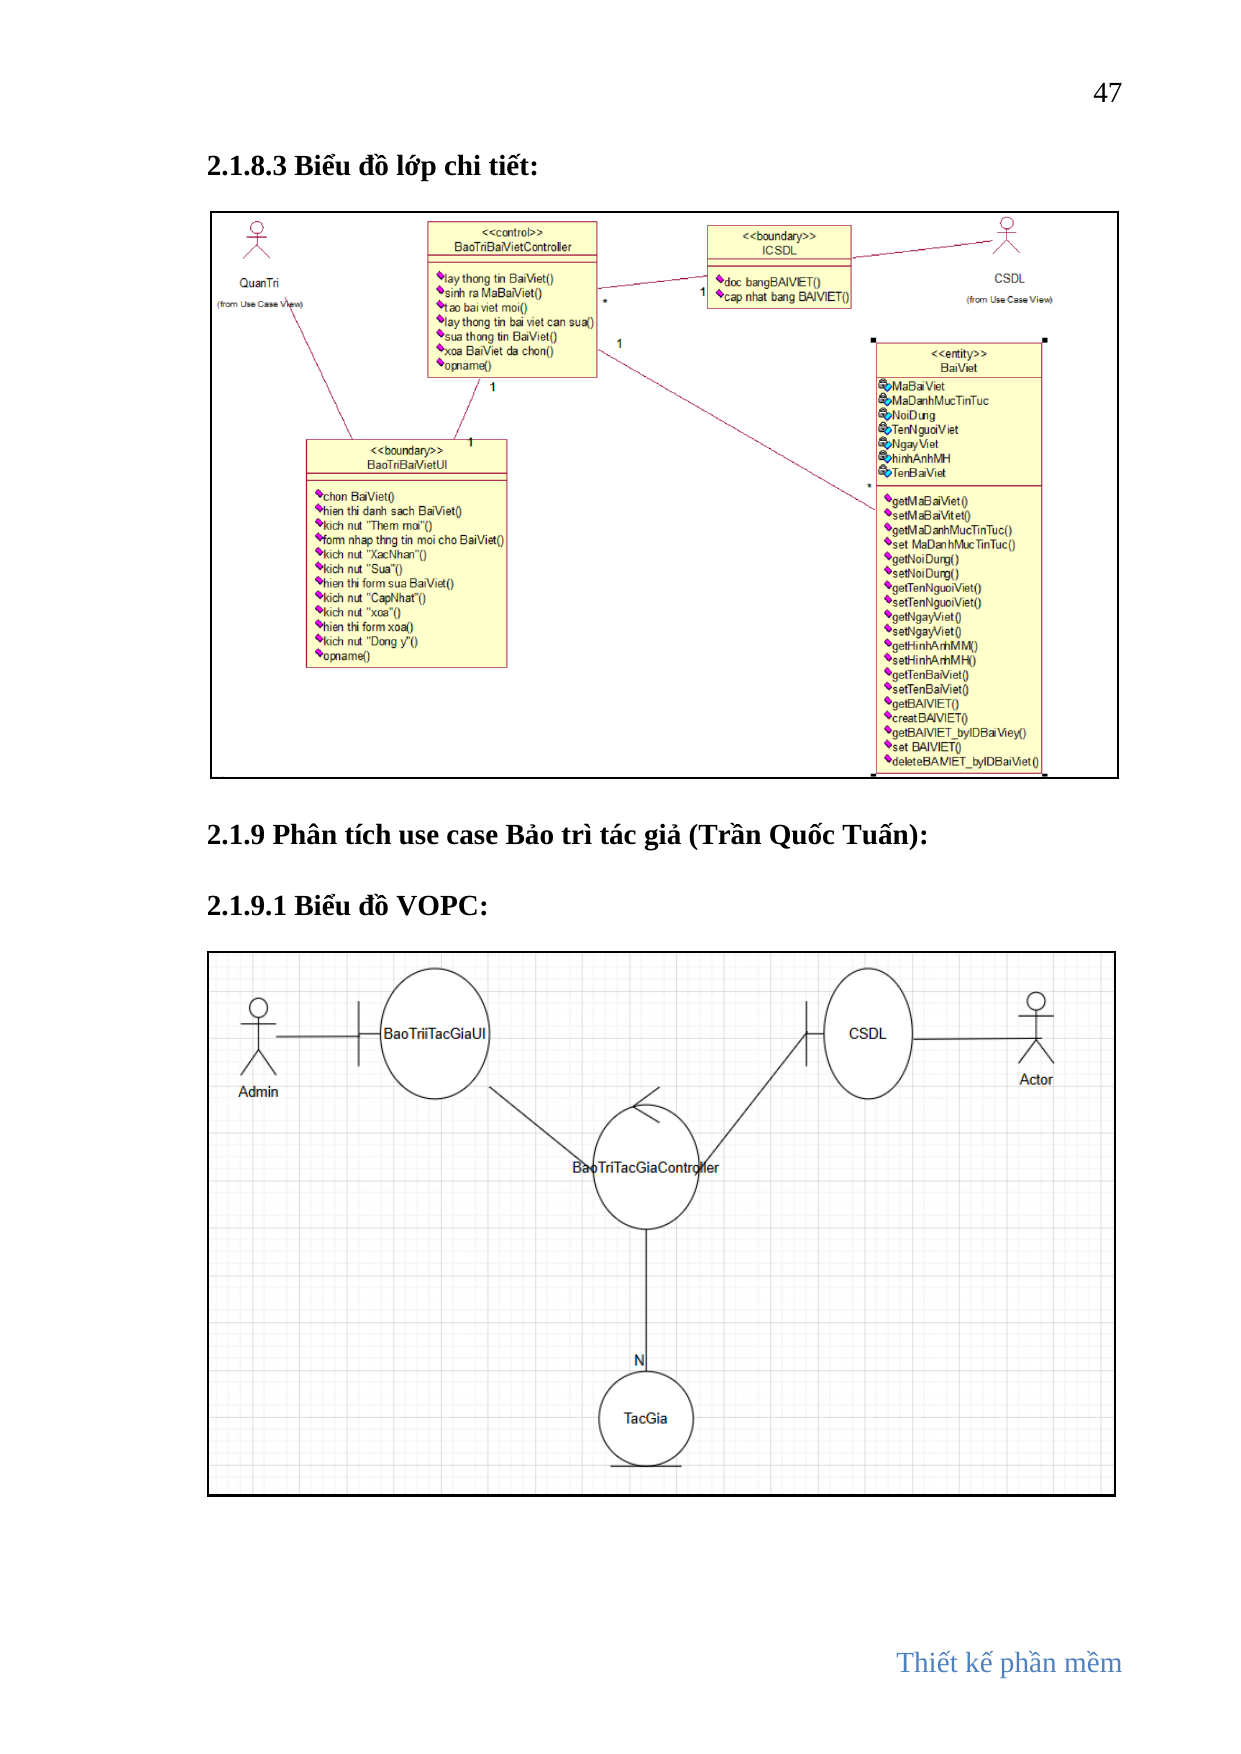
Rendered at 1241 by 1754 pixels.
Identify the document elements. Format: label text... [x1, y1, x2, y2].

subtitle 2.1.9.1 Biểu đồ VOPC: [207, 888, 1122, 922]
picture [209, 953, 1114, 1494]
subtitle 2.1.9 Phân tích use case Bảo trì tác giả (Trần Quốc Tuấn): [207, 817, 1122, 850]
subtitle 2.1.8.3 Biểu đồ lớp chi tiết: [207, 148, 1122, 181]
picture [212, 213, 1117, 777]
